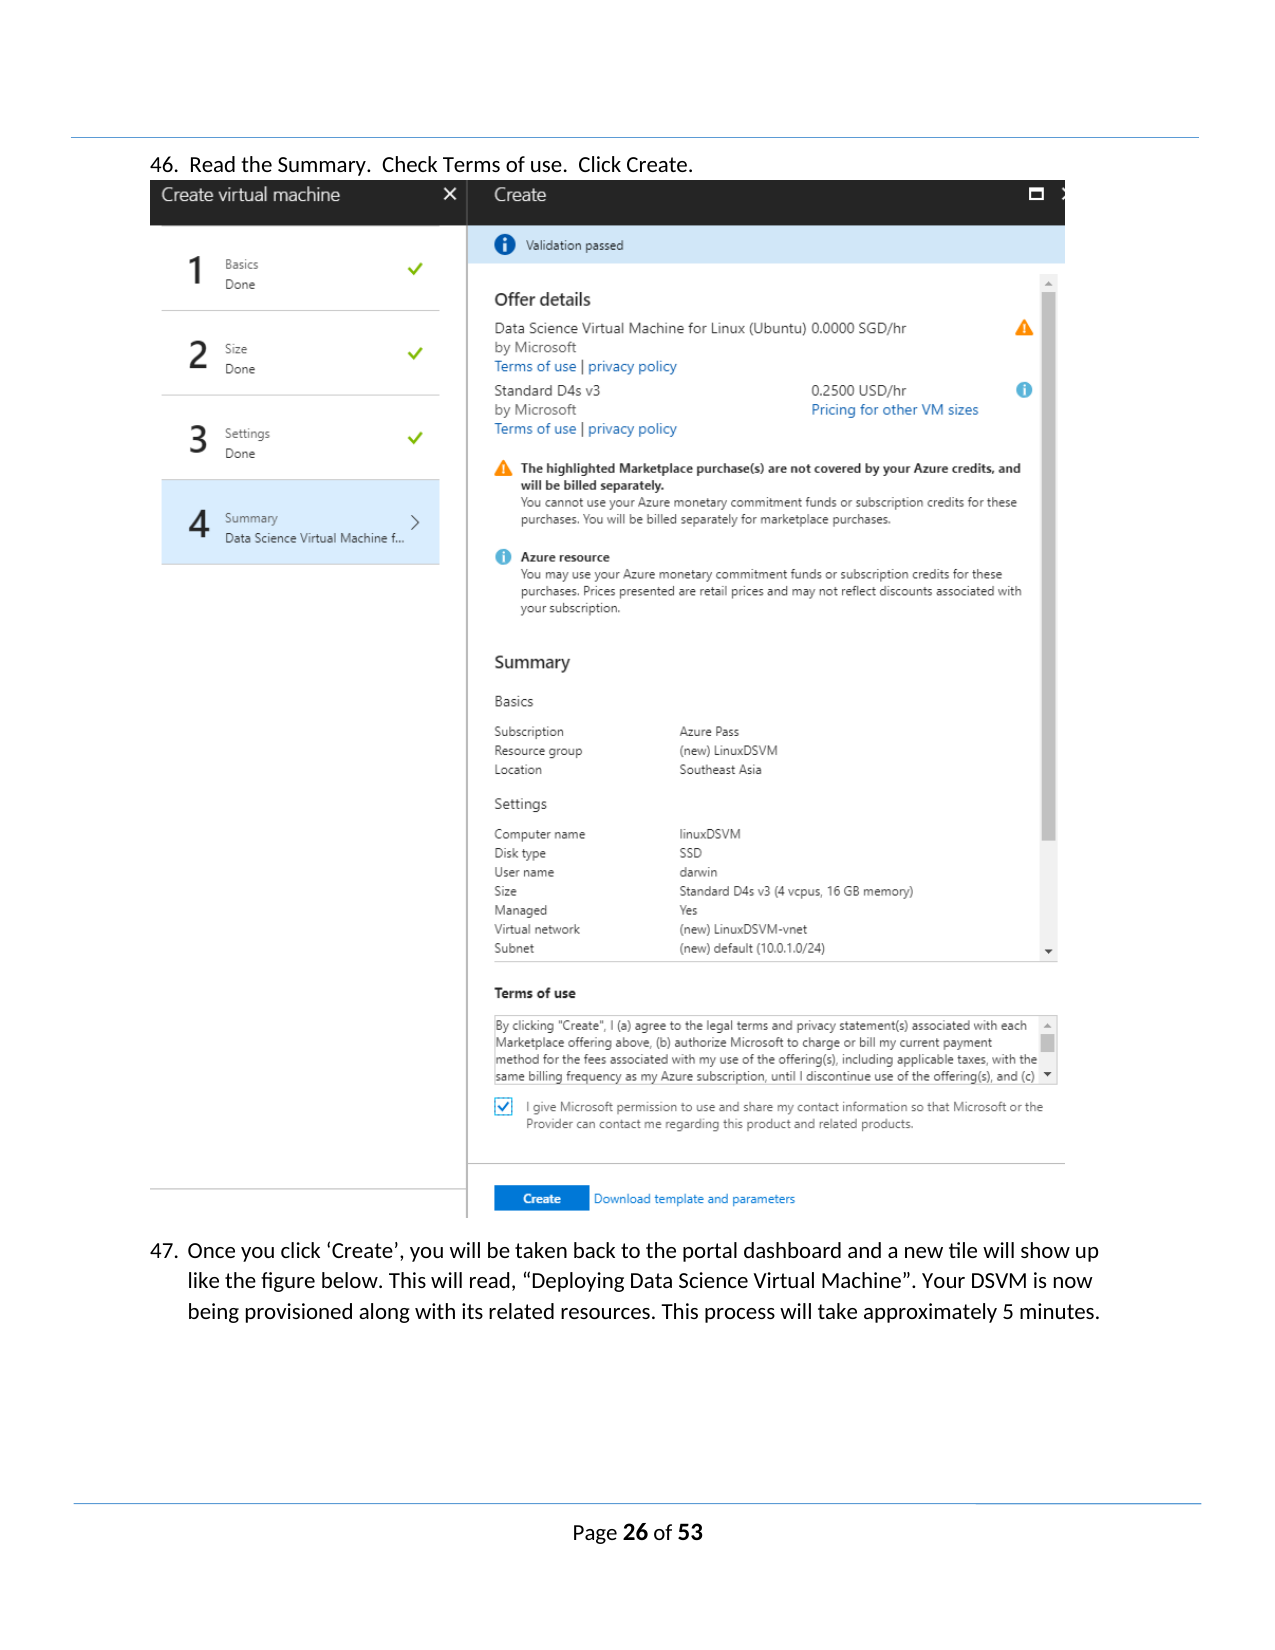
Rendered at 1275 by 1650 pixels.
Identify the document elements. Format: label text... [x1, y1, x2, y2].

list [150, 1236, 1125, 1325]
picture [150, 180, 1065, 1218]
